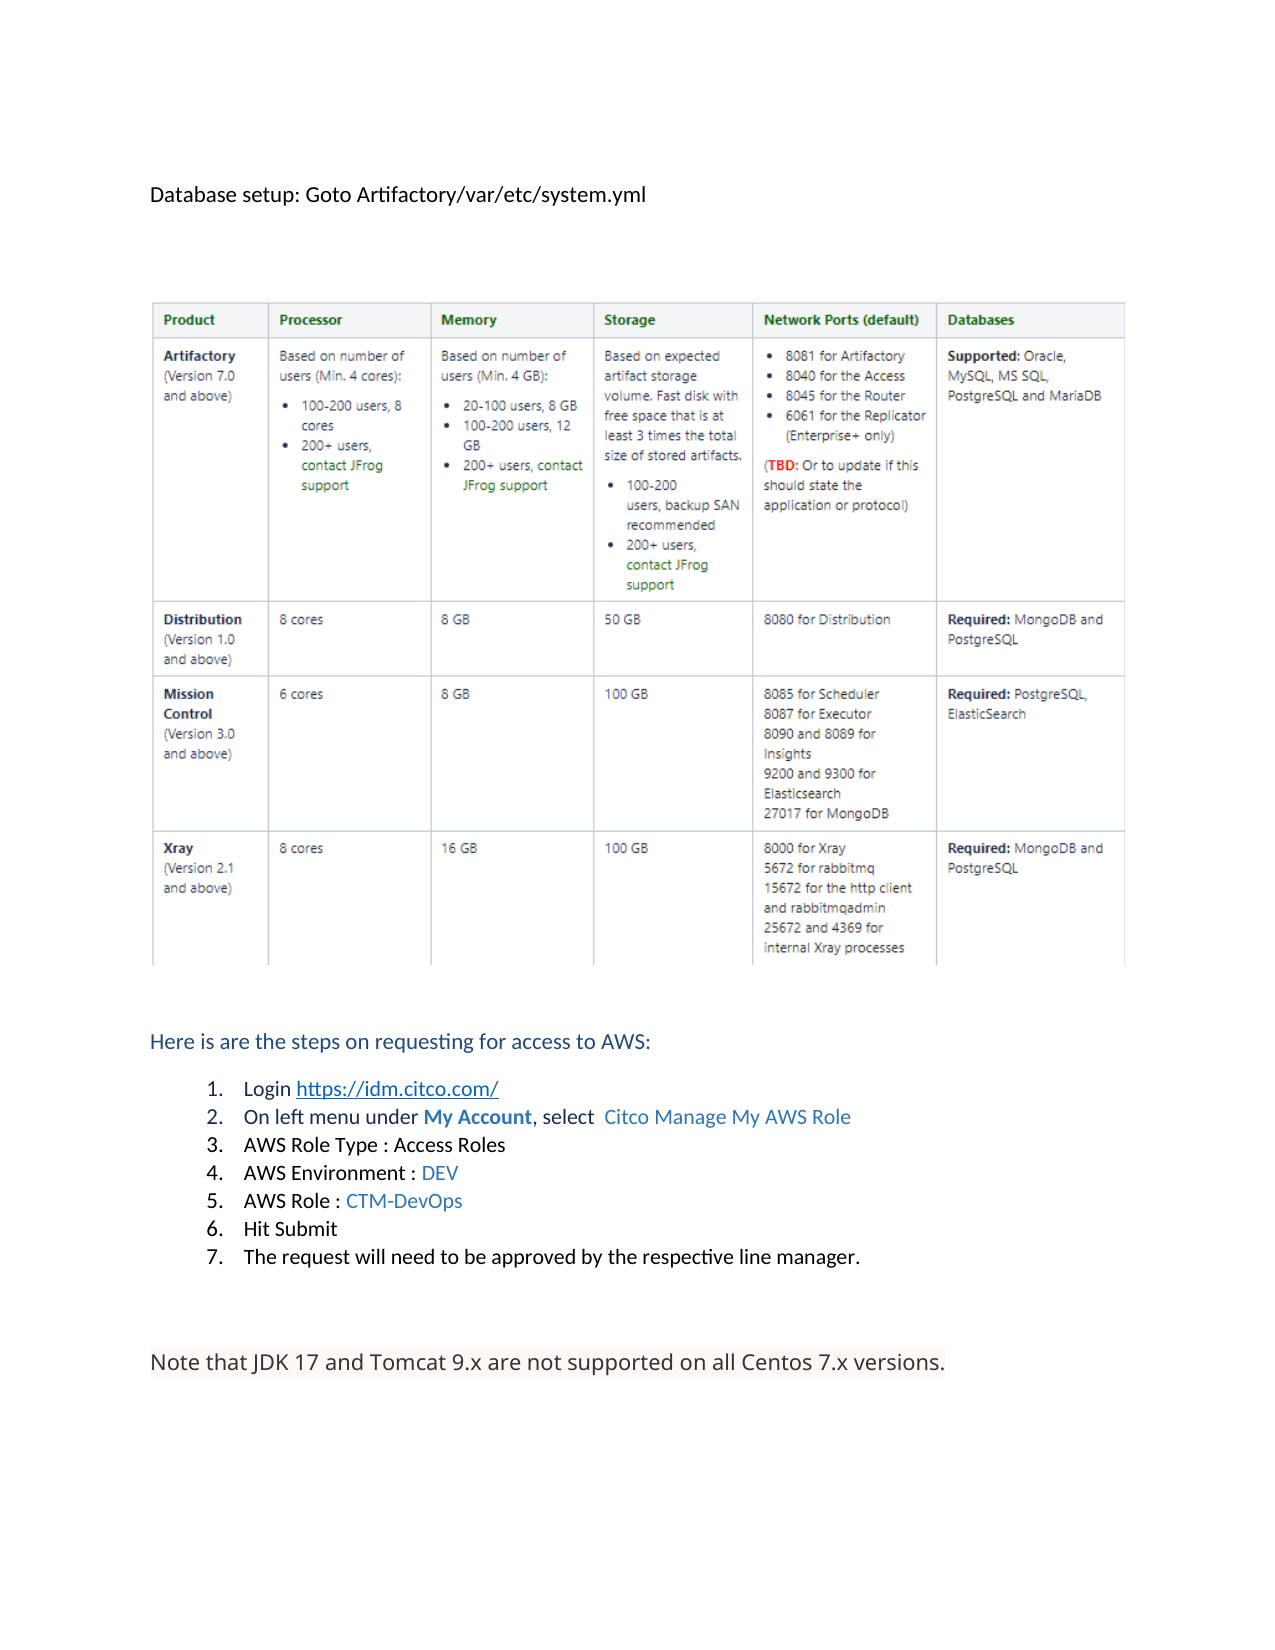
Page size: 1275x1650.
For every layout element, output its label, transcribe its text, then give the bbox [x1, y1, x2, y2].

picture [150, 301, 1125, 965]
list AWS Role Type : Access Roles [206, 1130, 1125, 1158]
text Here is are the steps on requesting for access to AWS: [150, 1027, 1125, 1055]
list On left menu under My Account, select Citco Manage My AWS Role [206, 1102, 1125, 1130]
list AWS Environment : DEV [206, 1158, 1125, 1186]
list AWS Role : CTM-DevOps [206, 1186, 1125, 1214]
text Note that JDK 17 and Tomcat 9.x are not supported on all Centos 7.x versions. [150, 1347, 1125, 1377]
list The request will need to be approved by the respective line manager. [206, 1242, 1125, 1270]
text Database setup: Goto Artifactory/var/etc/system.yml [150, 180, 1125, 208]
list Login https://idm.citco.com/ [206, 1074, 1125, 1102]
list Hit Submit [206, 1214, 1125, 1242]
